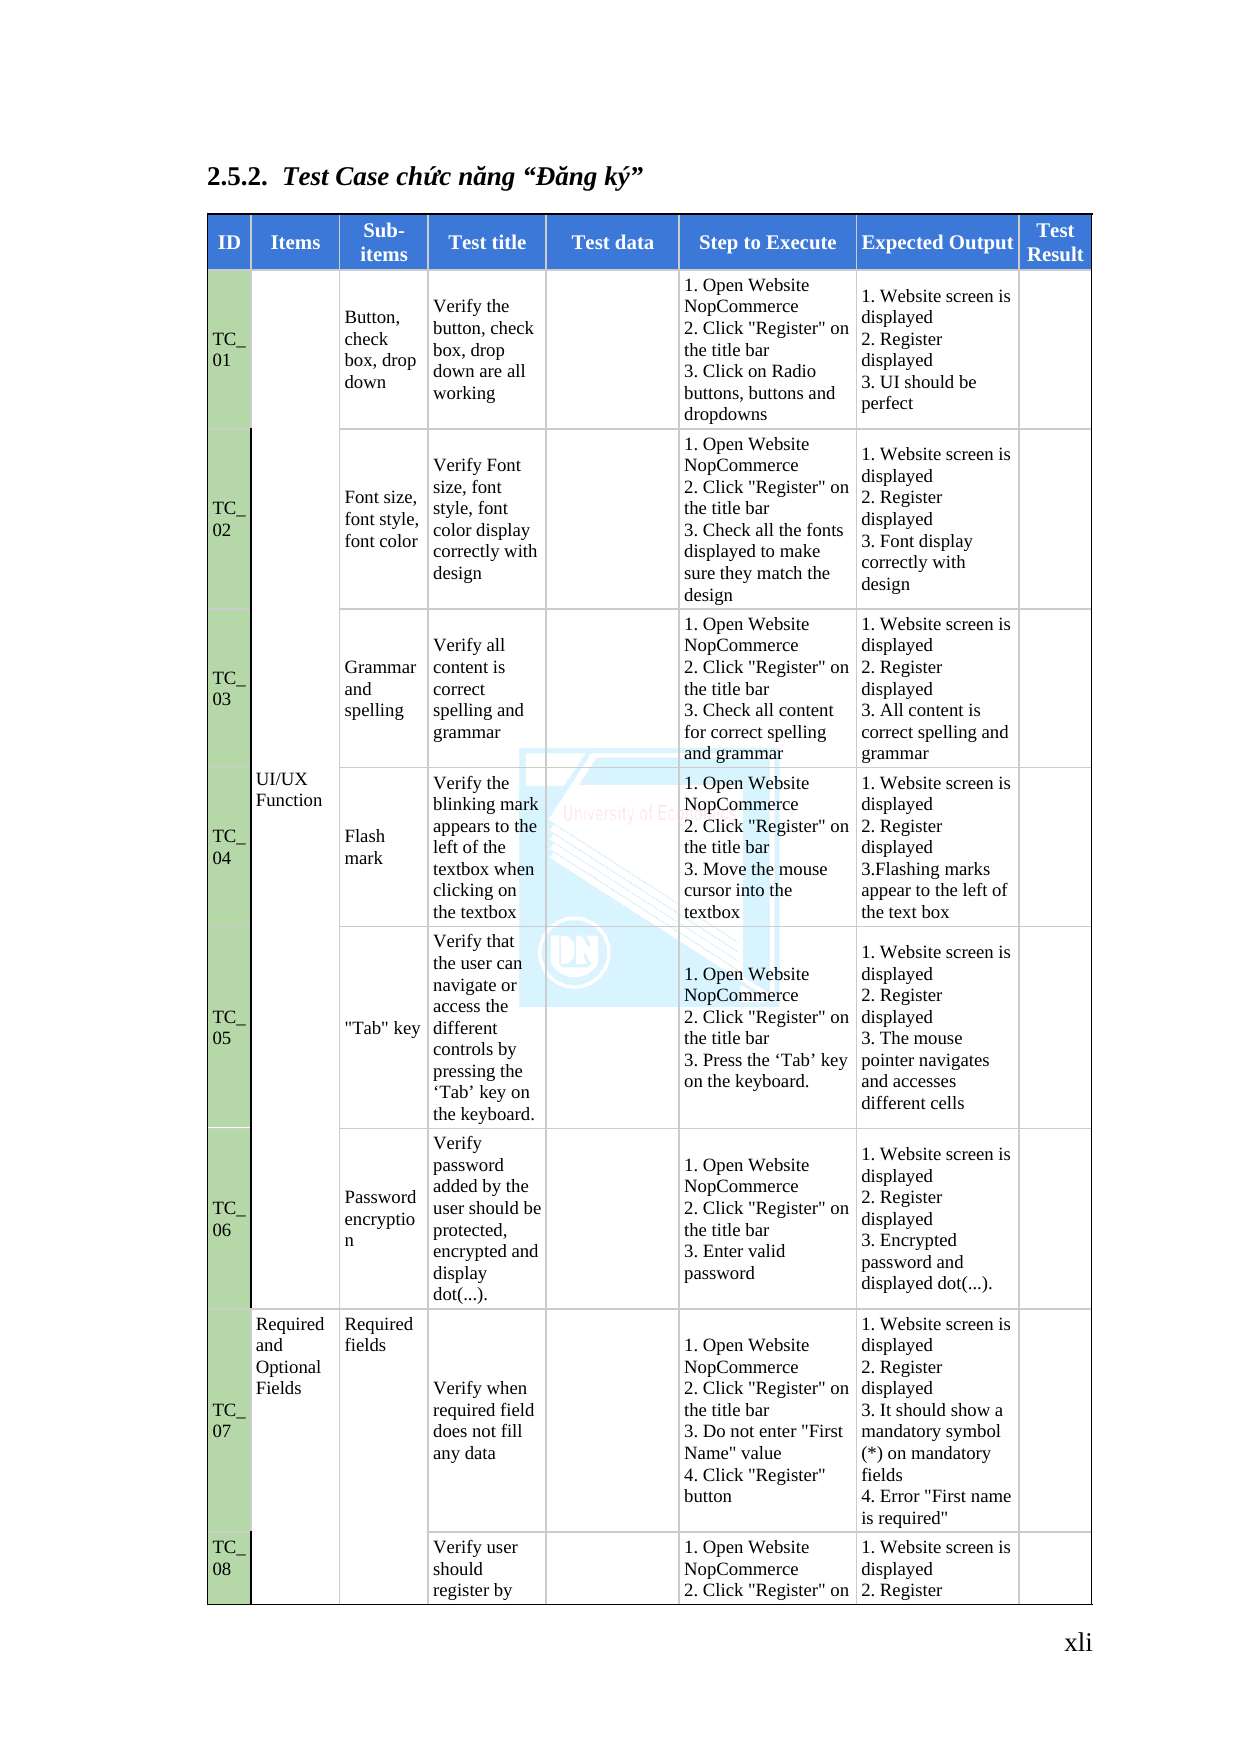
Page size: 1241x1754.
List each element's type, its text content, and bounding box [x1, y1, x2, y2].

table_cell 1. Open Website NopCommerce 2. Click "Register" on the title bar 3. Press the ‘Tab’ key on the keyboard. [680, 927, 856, 1127]
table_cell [429, 1533, 545, 1604]
table_cell [1020, 1310, 1091, 1531]
table_cell 1. Website screen is displayed 2. Register displayed 3. Font display correctly with design [857, 430, 1018, 608]
table_cell Required fields [340, 1310, 427, 1604]
table_cell Font size, font style, font color [340, 430, 427, 608]
table_cell [547, 610, 678, 767]
table_cell TC_01 [208, 271, 250, 428]
table_cell TC_05 [208, 927, 250, 1127]
table_cell 1. Website screen is displayed 2. Register displayed 3. Encrypted password and displayed dot(...). [857, 1129, 1018, 1308]
table_cell Verify Font size, font style, font color display correctly with design [429, 430, 545, 608]
table_cell 1. Open Website NopCommerce 2. Click "Register" on the title bar 3. Move the mouse cursor into the textbox [680, 768, 856, 926]
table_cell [857, 1533, 1018, 1604]
table_header Test data [547, 215, 678, 269]
table_cell TC_06 [208, 1129, 250, 1308]
table_cell 1. Website screen is displayed 2. Register displayed 3.Flashing marks appear to the left of the text box [857, 768, 1018, 926]
table_cell [1020, 1533, 1091, 1604]
table_cell TC_02 [208, 430, 250, 608]
table_header Step to Execute [680, 215, 856, 269]
subtitle Test Case chức năng “Đăng ký” [207, 160, 1092, 191]
table_header Test title [429, 215, 545, 269]
table_cell [1020, 927, 1091, 1127]
table_cell "Tab" key [340, 927, 427, 1127]
table_cell 1. Open Website NopCommerce 2. Click "Register" on the title bar 3. Check all content for correct spelling and grammar [680, 610, 856, 767]
table_cell [547, 1129, 678, 1308]
table_cell 1. Website screen is displayed 2. Register displayed 3. All content is correct spelling and grammar [857, 610, 1018, 767]
table_cell Verify the blinking mark appears to the left of the textbox when clicking on the textbox [429, 768, 545, 926]
table_cell [1020, 768, 1091, 926]
table_cell 1. Open Website NopCommerce 2. Click "Register" on the title bar 3. Click on Radio buttons, buttons and dropdowns [680, 271, 856, 428]
table_cell [547, 1533, 678, 1604]
table_cell [1020, 430, 1091, 608]
table_cell Grammar and spelling [340, 610, 427, 767]
table_cell [1020, 1129, 1091, 1308]
table_cell [1020, 610, 1091, 767]
table_cell [547, 1310, 678, 1531]
table_cell Verify password added by the user should be protected, encrypted and display dot(...). [429, 1129, 545, 1308]
table_cell UI/UX Function [252, 271, 339, 1308]
table_cell Verify all content is correct spelling and grammar [429, 610, 545, 767]
table_header ID [208, 215, 250, 269]
table_cell TC_04 [208, 768, 250, 926]
table_cell TC_07 [208, 1310, 250, 1531]
table_cell [547, 768, 678, 926]
table_cell 1. Open Website NopCommerce 2. Click "Register" on the title bar 3. Check all the fonts displayed to make sure they match the design [680, 430, 856, 608]
table_cell Verify when required field does not fill any data [429, 1310, 545, 1531]
table_cell [547, 927, 678, 1127]
table_cell TC_03 [208, 610, 250, 767]
table_cell Verify that the user can navigate or access the different controls by pressing the ‘Tab’ key on the keyboard. [429, 927, 545, 1127]
table_header Sub-items [340, 215, 427, 269]
table_cell Flash mark [340, 768, 427, 926]
table_cell 1. Open Website NopCommerce 2. Click "Register" on the title bar 3. Do not enter "First Name" value 4. Click "Register" button [680, 1310, 856, 1531]
table_cell 1. Open Website NopCommerce 2. Click "Register" on the title bar 3. Enter valid password [680, 1129, 856, 1308]
table_cell 1. Website screen is displayed 2. Register displayed 3. UI should be perfect [857, 271, 1018, 428]
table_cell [680, 1533, 856, 1604]
table_cell TC_08 [208, 1533, 250, 1604]
table_header Expected Output [857, 215, 1018, 269]
table_header Test Result [1020, 215, 1091, 269]
table_cell Required and Optional Fields [252, 1310, 339, 1604]
table_header Items [252, 215, 339, 269]
table_cell 1. Website screen is displayed 2. Register displayed 3. It should show a mandatory symbol (*) on mandatory fields 4. Error "First name is required" [857, 1310, 1018, 1531]
table_cell Password encryption [340, 1129, 427, 1308]
table_cell Button, check box, drop down [340, 271, 427, 428]
table_cell 1. Website screen is displayed 2. Register displayed 3. The mouse pointer navigates and accesses different cells [857, 927, 1018, 1127]
table_cell [1020, 271, 1091, 428]
table_cell [547, 271, 678, 428]
table_cell Verify the button, check box, drop down are all working [429, 271, 545, 428]
table_cell [547, 430, 678, 608]
